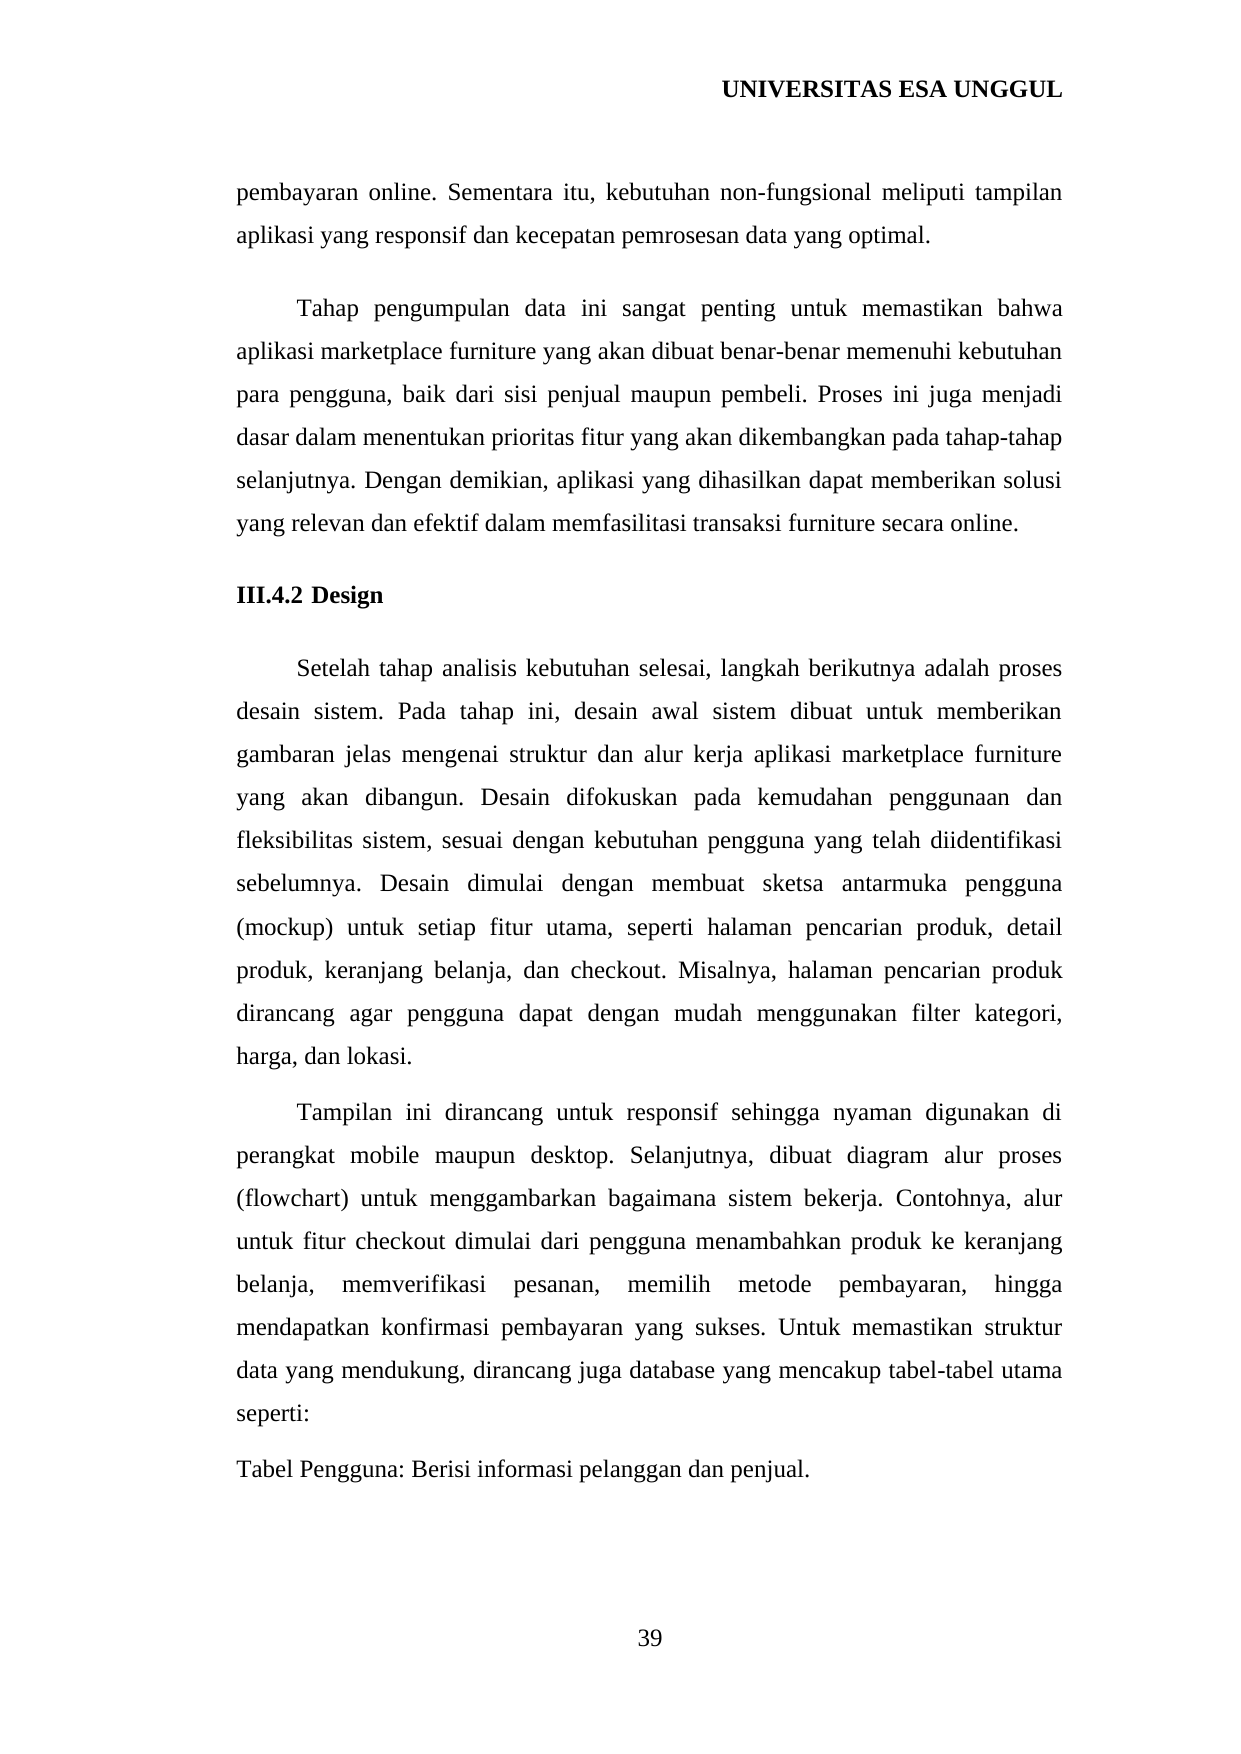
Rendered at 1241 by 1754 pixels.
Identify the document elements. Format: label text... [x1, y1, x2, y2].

subtitle Design [236, 581, 1063, 609]
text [236, 177, 1063, 249]
text Tabel Pengguna: Berisi informasi pelanggan dan penjual. [236, 1454, 1063, 1483]
text Tampilan ini dirancang untuk responsif sehingga nyaman digunakan di perangkat mobile maupun desktop. Selanjutnya, dibuat diagram alur proses (flowchart) untuk menggambarkan bagaimana sistem bekerja. Contohnya, alur untuk fitur checkout dimulai dari pengguna menambahkan produk ke keranjang belanja, memverifikasi pesanan, memilih metode pembayaran, hingga mendapatkan konfirmasi pembayaran yang sukses. Untuk memastikan struktur data yang mendukung, dirancang juga database yang mencakup tabel-tabel utama seperti: [236, 1097, 1063, 1427]
text Setelah tahap analisis kebutuhan selesai, langkah berikutnya adalah proses desain sistem. Pada tahap ini, desain awal sistem dibuat untuk memberikan gambaran jelas mengenai struktur dan alur kerja aplikasi marketplace furniture yang akan dibangun. Desain difokuskan pada kemudahan penggunaan dan fleksibilitas sistem, sesuai dengan kebutuhan pengguna yang telah diidentifikasi sebelumnya. Desain dimulai dengan membuat sketsa antarmuka pengguna (mockup) untuk setiap fitur utama, seperti halaman pencarian produk, detail produk, keranjang belanja, dan checkout. Misalnya, halaman pencarian produk dirancang agar pengguna dapat dengan mudah menggunakan filter kategori, harga, dan lokasi. [236, 653, 1063, 1070]
text Tahap pengumpulan data ini sangat penting untuk memastikan bahwa aplikasi marketplace furniture yang akan dibuat benar-benar memenuhi kebutuhan para pengguna, baik dari sisi penjual maupun pembeli. Proses ini juga menjadi dasar dalam menentukan prioritas fitur yang akan dikembangkan pada tahap-tahap selanjutnya. Dengan demikian, aplikasi yang dihasilkan dapat memberikan solusi yang relevan dan efektif dalam memfasilitasi transaksi furniture secara online. [236, 293, 1063, 537]
